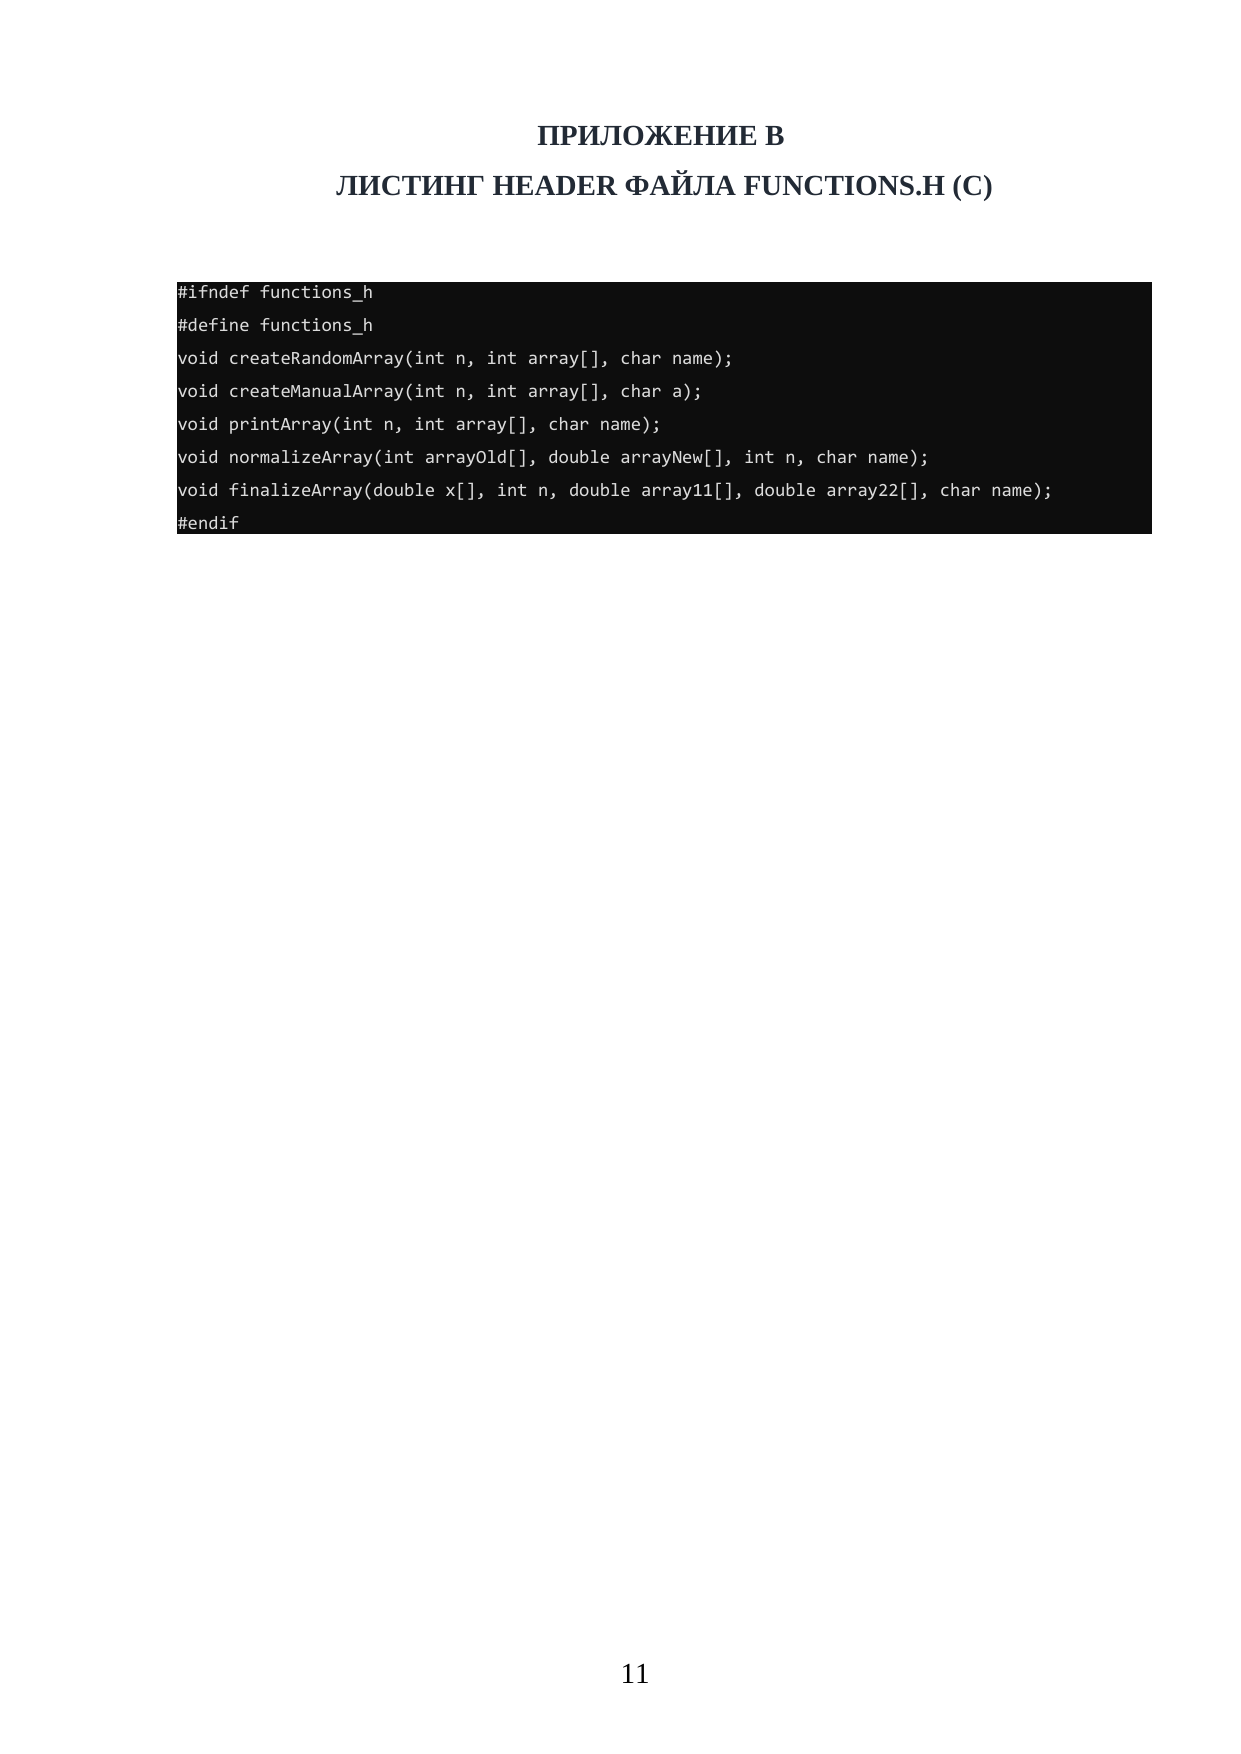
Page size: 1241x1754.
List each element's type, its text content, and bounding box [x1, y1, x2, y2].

text #define functions_h [177, 314, 1152, 336]
text void normalizeArray(int arrayOld[], double arrayNew[], int n, char name); [177, 446, 1152, 468]
text void createManualArray(int n, int array[], char a); [177, 380, 1152, 402]
text #endif [177, 512, 1152, 534]
text Листинг HEADER Файла functions.h (C) [177, 118, 1152, 202]
text void printArray(int n, int array[], char name); [177, 413, 1152, 435]
text #ifndef functions_h [177, 282, 1152, 303]
text void finalizeArray(double x[], int n, double array11[], double array22[], char name); [177, 479, 1152, 501]
text void createRandomArray(int n, int array[], char name); [177, 347, 1152, 369]
